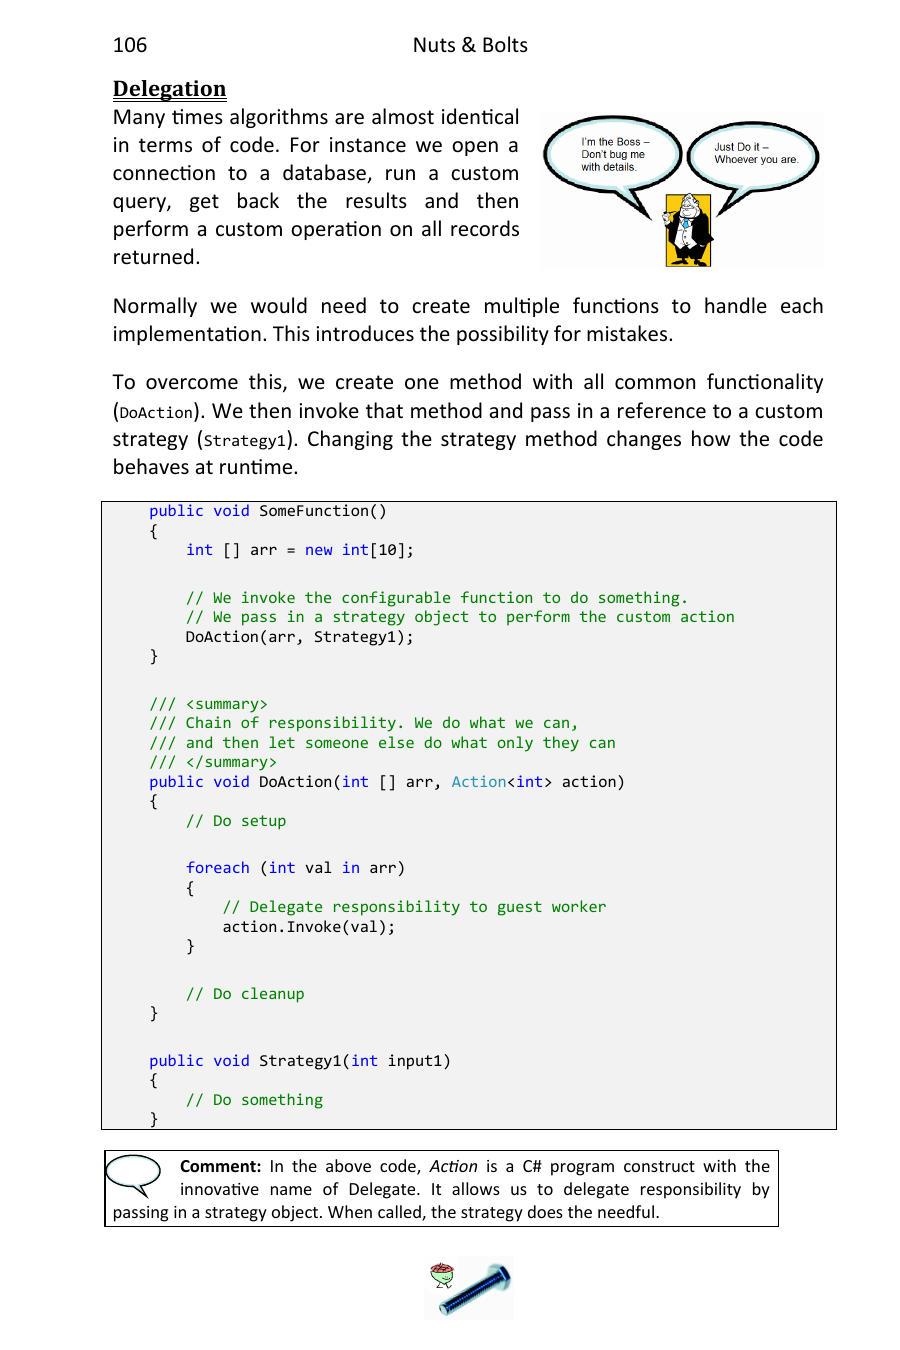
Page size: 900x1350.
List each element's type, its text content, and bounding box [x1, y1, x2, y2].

text Normally we would need to create multiple functions to handle each implementation. This introduces the possibility for mistakes. [112, 291, 825, 347]
text Delegation [112, 75, 825, 102]
picture [423, 1256, 514, 1320]
picture [539, 112, 825, 270]
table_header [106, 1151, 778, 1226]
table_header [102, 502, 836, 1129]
text To overcome this, we create one method with all common functionality (DoAction). We then invoke that method and pass in a reference to a custom strategy (Strategy1). Changing the strategy method changes how the code behaves at runtime. [112, 368, 825, 480]
